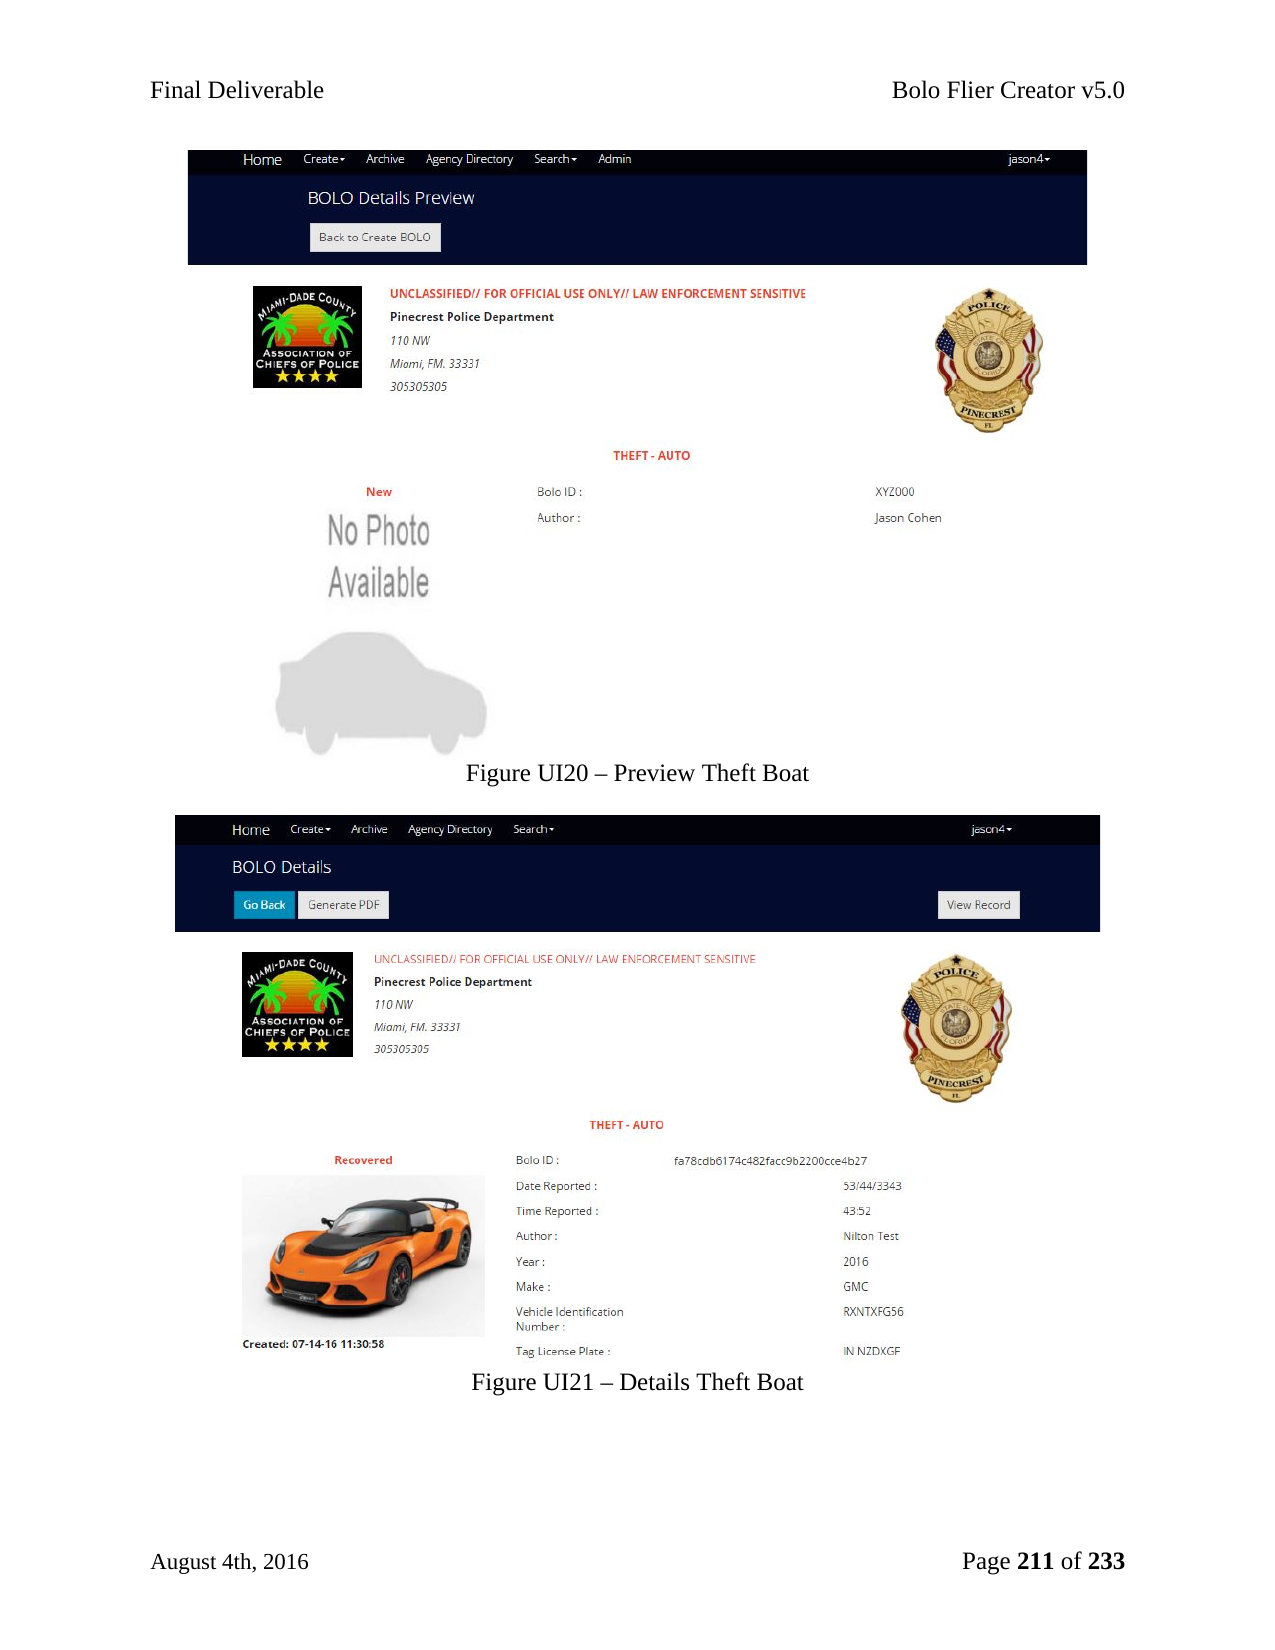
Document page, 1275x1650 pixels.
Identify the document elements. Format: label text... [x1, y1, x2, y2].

picture [187, 150, 1088, 758]
text Figure UI20 – Preview Theft Boat [150, 758, 1125, 787]
picture [175, 815, 1100, 1367]
text Figure UI21 – Details Theft Boat [150, 1367, 1125, 1396]
